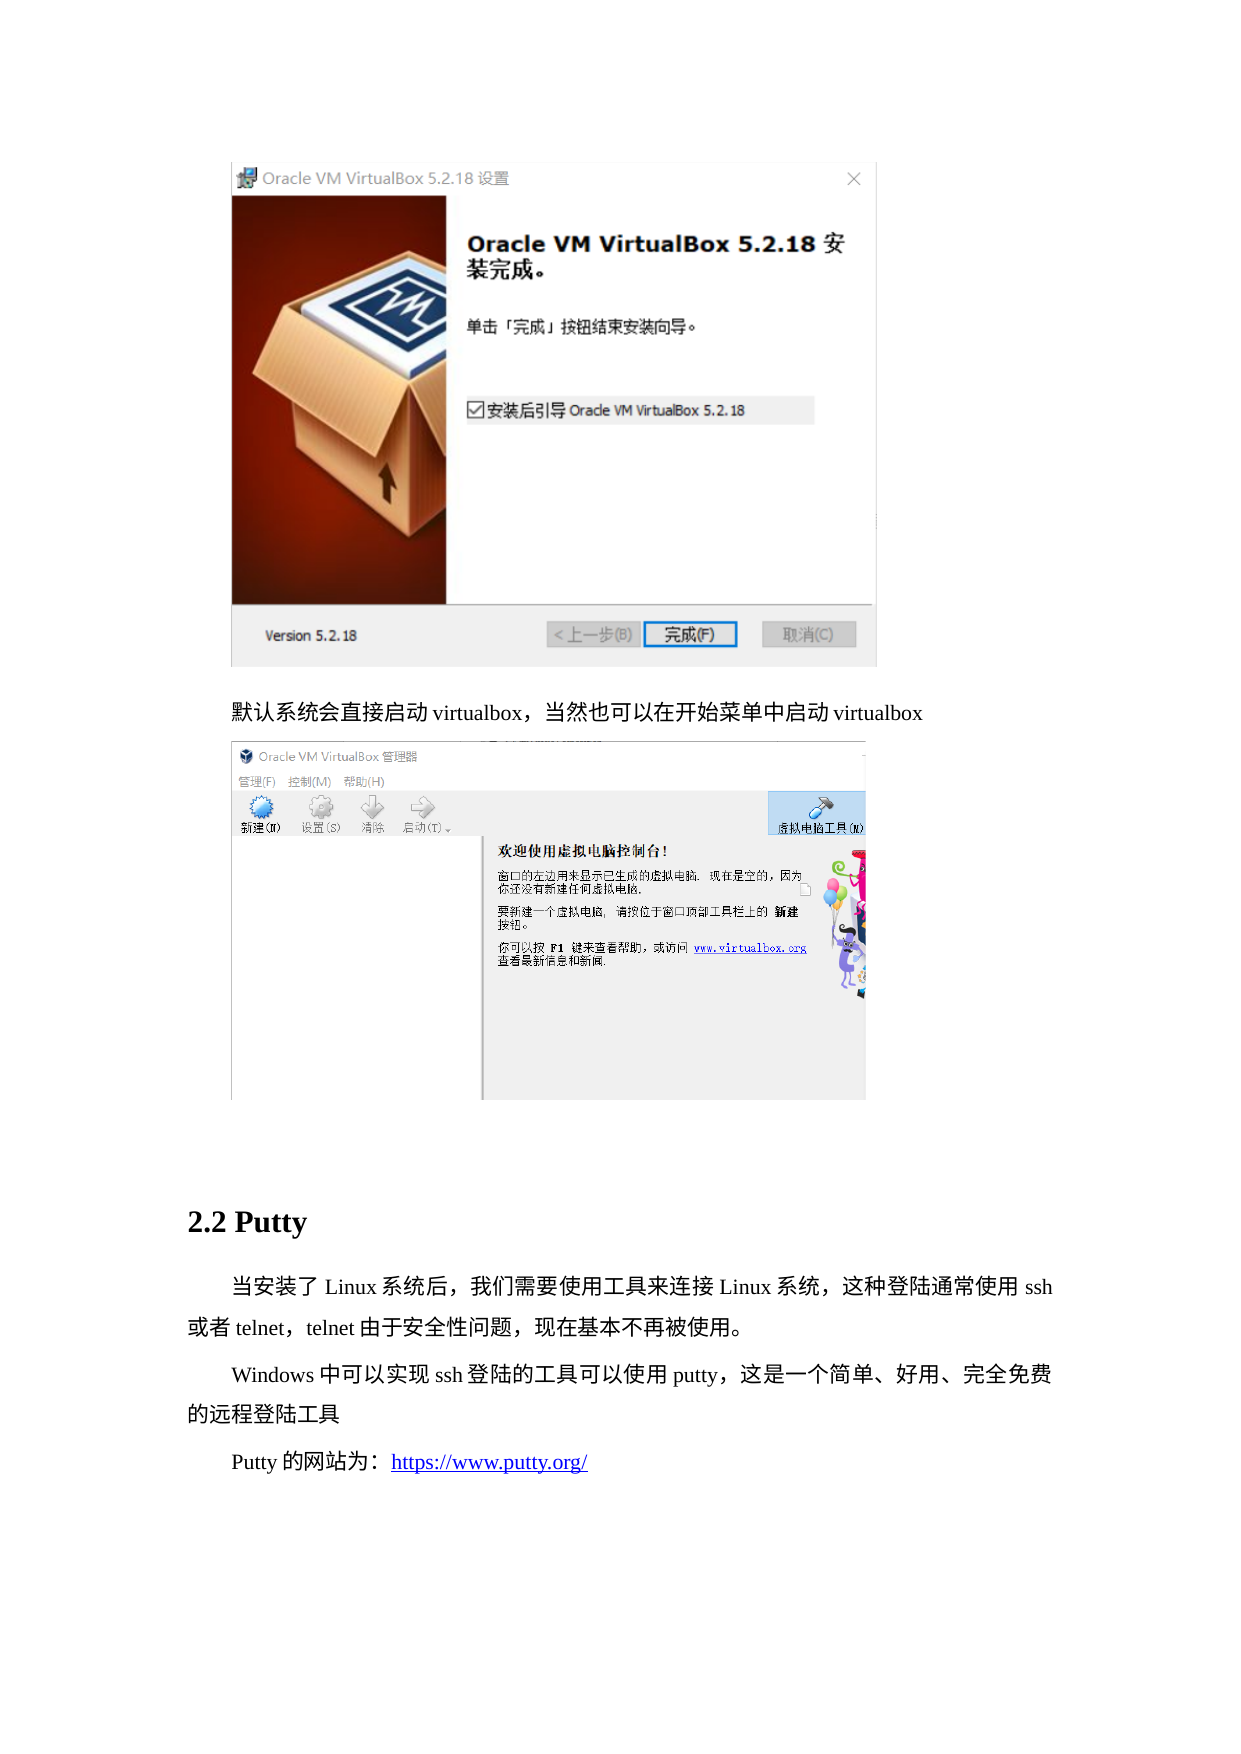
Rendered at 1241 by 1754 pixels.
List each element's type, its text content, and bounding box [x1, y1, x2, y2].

text 默认系统会直接启动virtualbox，当然也可以在开始菜单中启动virtualbox [187, 694, 1053, 727]
picture [231, 162, 877, 667]
text Putty的网站为：https://www.putty.org/ [187, 1443, 1053, 1476]
text Windows中可以实现ssh登陆的工具可以使用putty，这是一个简单、好用、完全免费的远程登陆工具 [187, 1356, 1053, 1429]
picture [231, 741, 866, 1100]
subtitle Putty [187, 1189, 1053, 1254]
text 当安装了Linux系统后，我们需要使用工具来连接Linux系统，这种登陆通常使用ssh或者telnet，telnet由于安全性问题，现在基本不再被使用。 [187, 1269, 1053, 1342]
